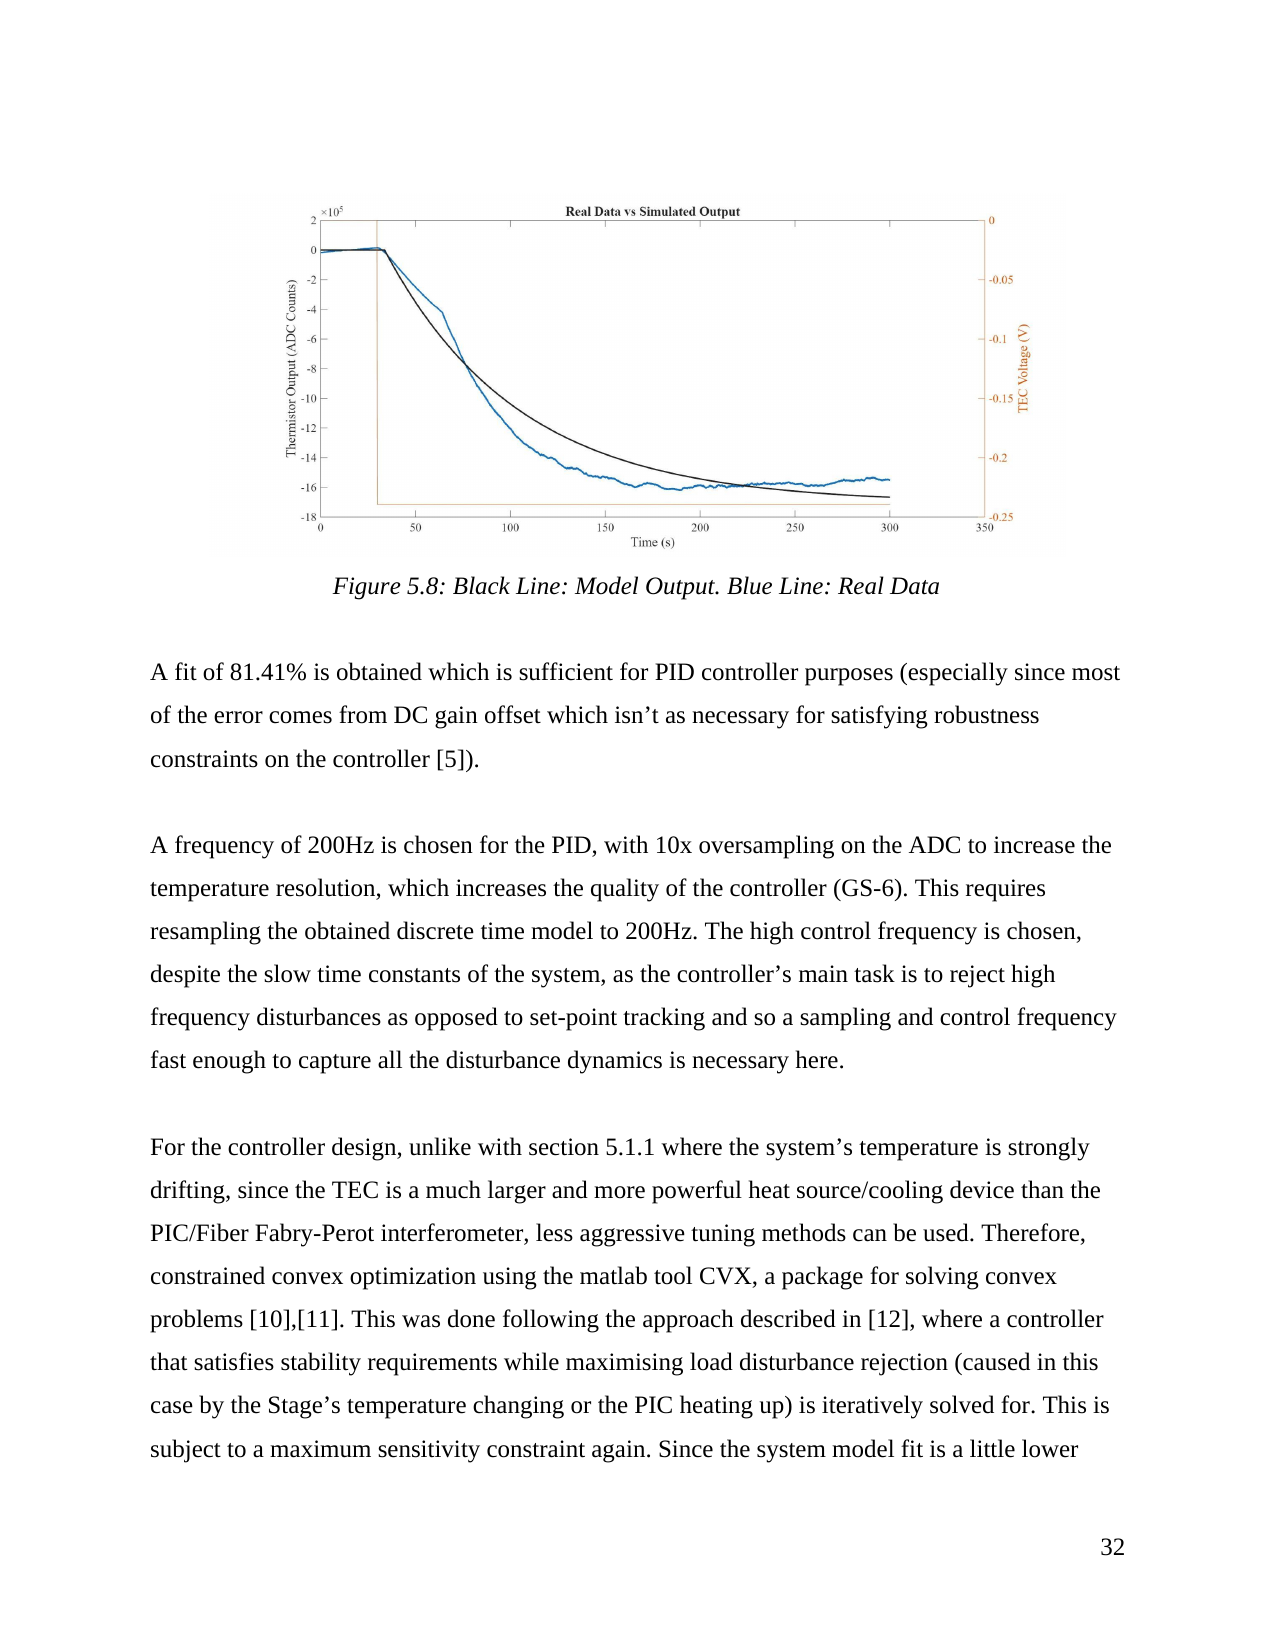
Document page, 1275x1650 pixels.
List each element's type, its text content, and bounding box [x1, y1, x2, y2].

text A frequency of 200Hz is chosen for the PID, with 10x oversampling on the ADC to increase the temperature resolution, which increases the quality of the controller (GS-6). This requires resampling the obtained discrete time model to 200Hz. The high control frequency is chosen, despite the slow time constants of the system, as the controller’s main task is to reject high frequency disturbances as opposed to set-point tracking and so a sampling and control frequency fast enough to capture all the disturbance dynamics is necessary here. [150, 830, 1125, 1074]
text A fit of 81.41% is obtained which is sufficient for PID controller purposes (especially since most of the error comes from DC gain offset which isn’t as necessary for satisfying robustness constraints on the controller [5]). [150, 657, 1125, 772]
text Figure 5.8: Black Line: Model Output. Blue Line: Real Data [150, 571, 1125, 600]
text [150, 1132, 1125, 1462]
picture [209, 193, 1066, 557]
